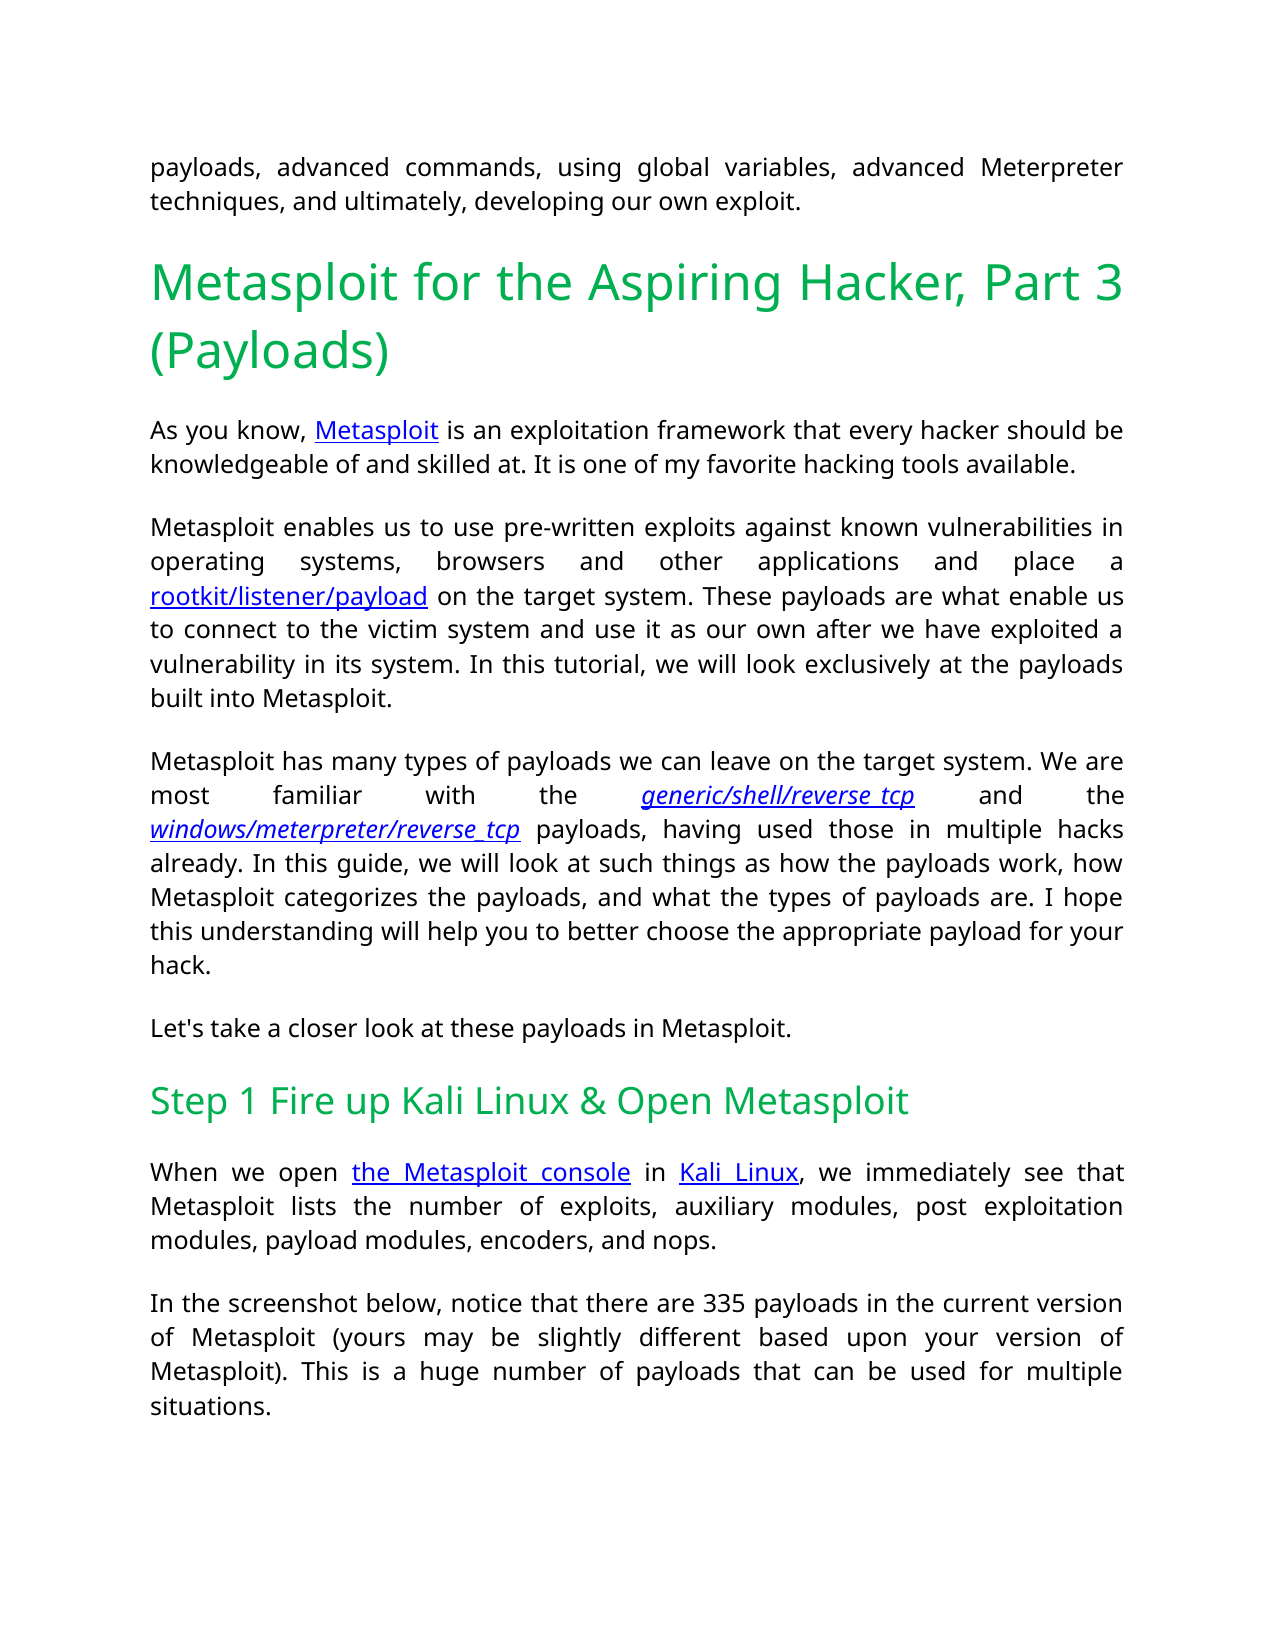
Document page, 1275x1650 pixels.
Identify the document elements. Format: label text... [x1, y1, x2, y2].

subtitle Metasploit for the Aspiring Hacker, Part 3 (Payloads) [150, 247, 1125, 383]
text As you know, Metasploit is an exploitation framework that every hacker should be knowledgeable of and skilled at. It is one of my favorite hacking tools available. [150, 413, 1125, 481]
text Metasploit has many types of payloads we can leave on the target system. We are most familiar with the generic/shell/reverse_tcp and the windows/meterpreter/reverse_tcp payloads, having used those in multiple hacks already. In this guide, we will look at such things as how the payloads work, how Metasploit categorizes the payloads, and what the types of payloads are. I hope this understanding will help you to better choose the appropriate payload for your hack. [150, 743, 1125, 982]
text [150, 150, 1125, 218]
text Let's take a closer look at these payloads in Metasploit. [150, 1011, 1125, 1045]
text Metasploit enables us to use pre-written exploits against known vulnerabilities in operating systems, browsers and other applications and place a rootkit/listener/payload on the target system. These payloads are what enable us to connect to the victim system and use it as our own after we have exploited a vulnerability in its system. In this tutorial, we will look exclusively at the payloads built into Metasploit. [150, 510, 1125, 714]
text In the screenshot below, notice that there are 335 payloads in the current version of Metasploit (yours may be slightly different based upon your version of Metasploit). This is a huge number of payloads that can be used for multiple situations. [150, 1286, 1125, 1422]
text When we open the Metasploit console in Kali Linux, we immediately see that Metasploit lists the number of exploits, auxiliary modules, post exploitation modules, payload modules, encoders, and nops. [150, 1154, 1125, 1257]
subtitle Step 1 Fire up Kali Linux & Open Metasploit [150, 1074, 1125, 1125]
